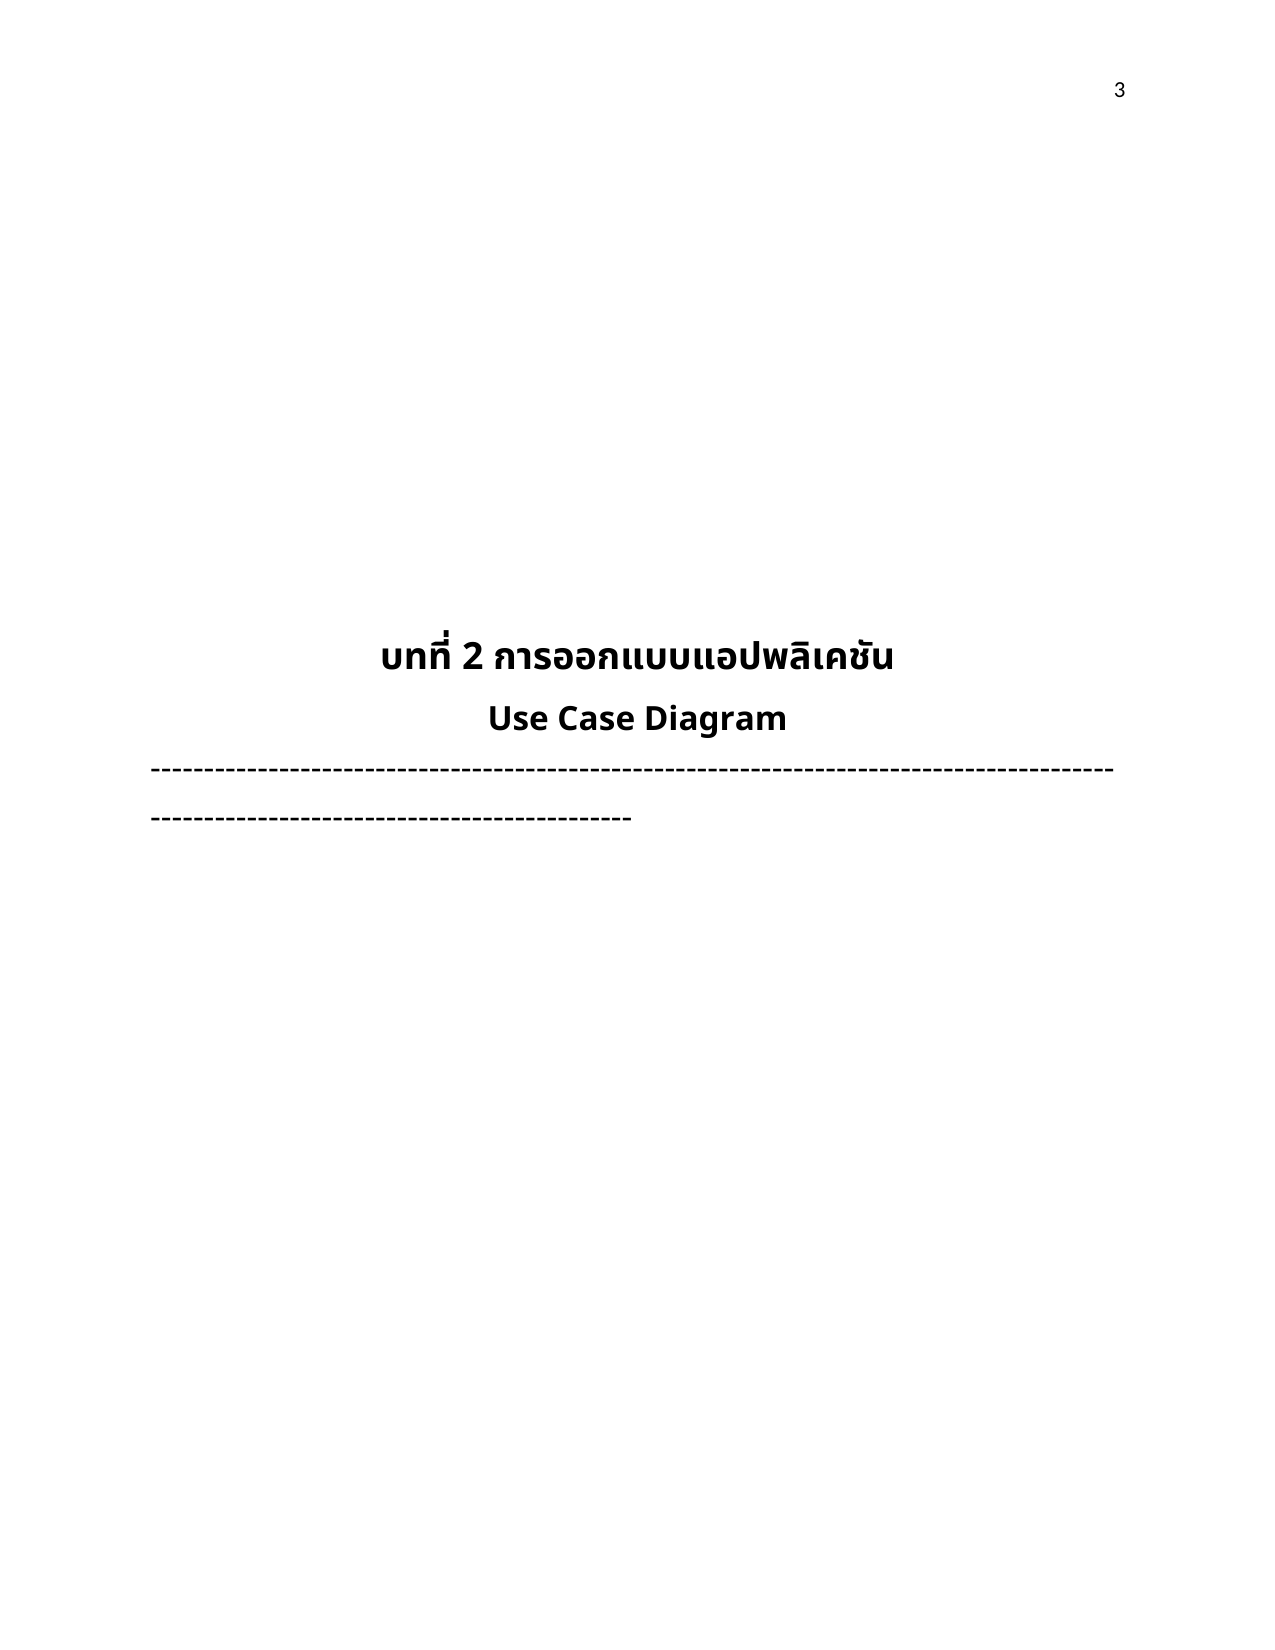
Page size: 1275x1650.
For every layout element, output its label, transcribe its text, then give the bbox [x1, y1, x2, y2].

subtitle บทที่ 2 การออกแบบแอปพลิเคชัน [150, 629, 1125, 686]
text --------------------------------------------------------------------------------------------------------------------------------------- [150, 744, 1125, 838]
subtitle Use Case Diagram [150, 695, 1125, 740]
